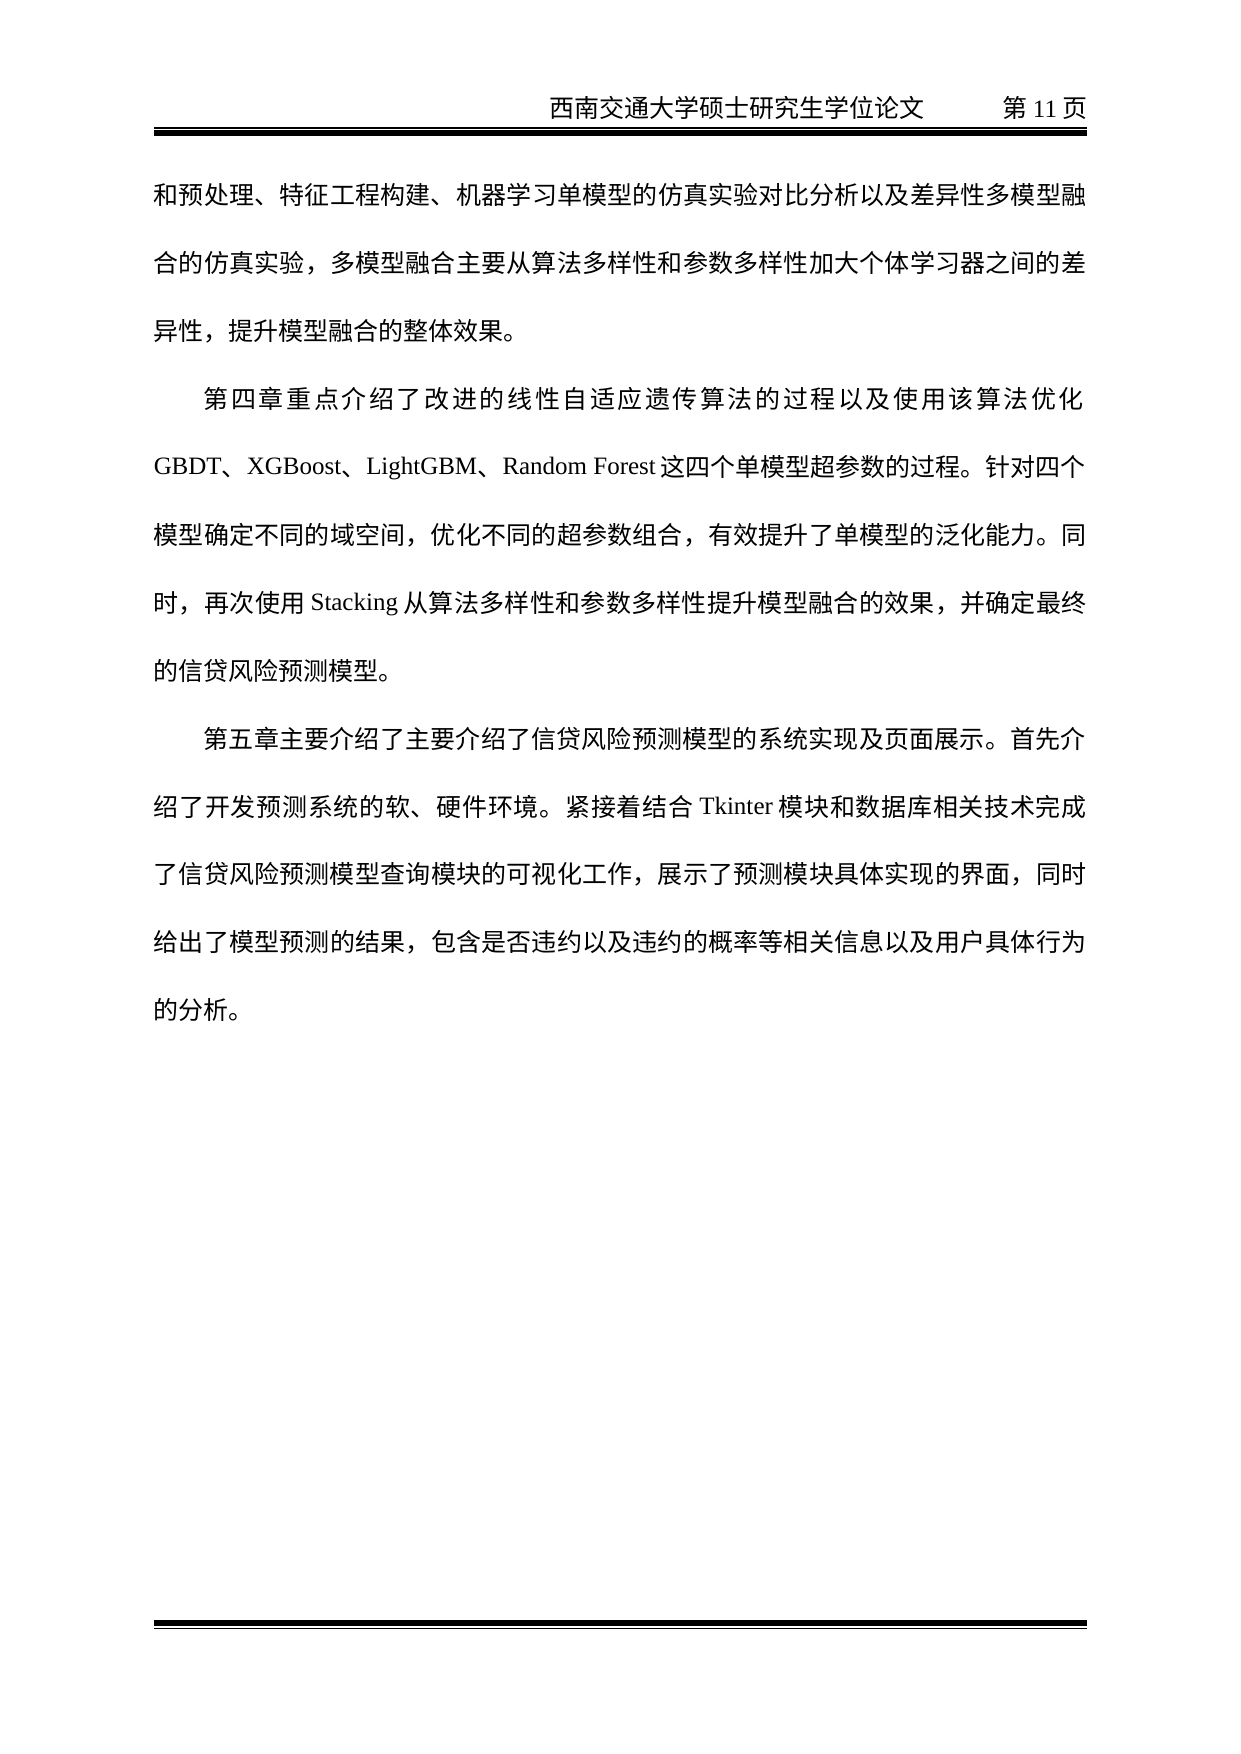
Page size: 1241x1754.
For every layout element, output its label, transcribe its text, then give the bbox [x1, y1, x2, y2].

text 第五章主要介绍了主要介绍了信贷风险预测模型的系统实现及页面展示。首先介绍了开发预测系统的软、硬件环境。紧接着结合Tkinter模块和数据库相关技术完成了信贷风险预测模型查询模块的可视化工作，展示了预测模块具体实现的界面，同时给出了模型预测的结果，包含是否违约以及违约的概率等相关信息以及用户具体行为的分析。 [153, 703, 1087, 1043]
text 第四章重点介绍了改进的线性自适应遗传算法的过程以及使用该算法优化GBDT、XGBoost、LightGBM、Random Forest这四个单模型超参数的过程。针对四个模型确定不同的域空间，优化不同的超参数组合，有效提升了单模型的泛化能力。同时，再次使用Stacking从算法多样性和参数多样性提升模型融合的效果，并确定最终的信贷风险预测模型。 [153, 364, 1087, 703]
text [153, 160, 1087, 364]
